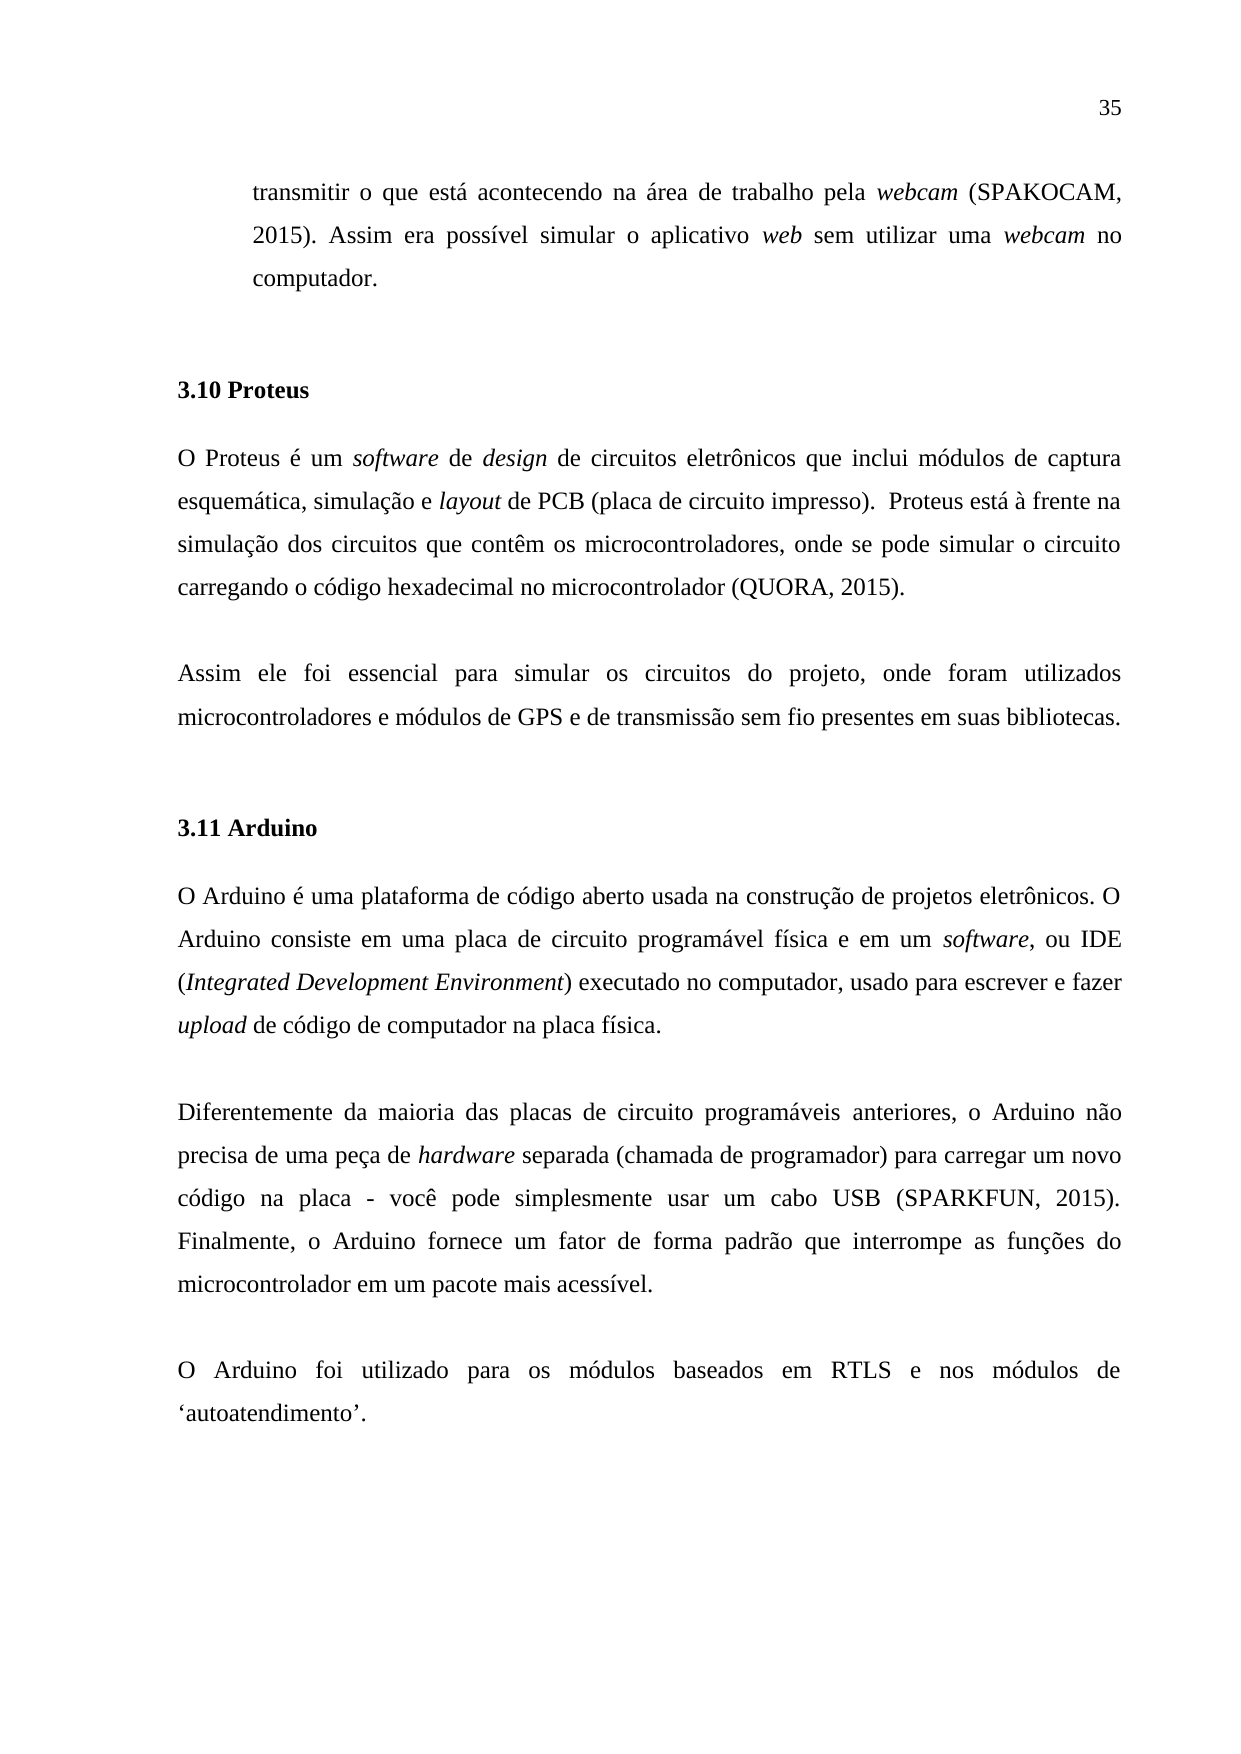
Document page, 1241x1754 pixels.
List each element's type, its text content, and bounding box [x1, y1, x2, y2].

subtitle Arduino [177, 813, 1122, 842]
text O Arduino foi utilizado para os módulos baseados em RTLS e nos módulos de ‘autoatendimento’. [177, 1355, 1122, 1427]
text O Proteus é um software de design de circuitos eletrônicos que inclui módulos de captura esquemática, simulação e layout de PCB (placa de circuito impresso). Proteus está à frente na simulação dos circuitos que contêm os microcontroladores, onde se pode simular o circuito carregando o código hexadecimal no microcontrolador (QUORA, 2015). [177, 443, 1122, 601]
text Diferentemente da maioria das placas de circuito programáveis ​​anteriores, o Arduino não precisa de uma peça de hardware separada (chamada de programador) para carregar um novo código na placa - você pode simplesmente usar um cabo USB (SPARKFUN, 2015). Finalmente, o Arduino fornece um fator de forma padrão que interrompe as funções do microcontrolador em um pacote mais acessível. [177, 1097, 1122, 1298]
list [215, 177, 1122, 292]
text O Arduino é uma plataforma de código aberto usada na construção de projetos eletrônicos. O Arduino consiste em uma placa de circuito programável física e em um software, ou IDE (Integrated Development Environment) executado no computador, usado para escrever e fazer upload de código de computador na placa física. [177, 881, 1122, 1039]
text Assim ele foi essencial para simular os circuitos do projeto, onde foram utilizados microcontroladores e módulos de GPS e de transmissão sem fio presentes em suas bibliotecas. [177, 658, 1122, 730]
subtitle Proteus [177, 375, 1122, 403]
